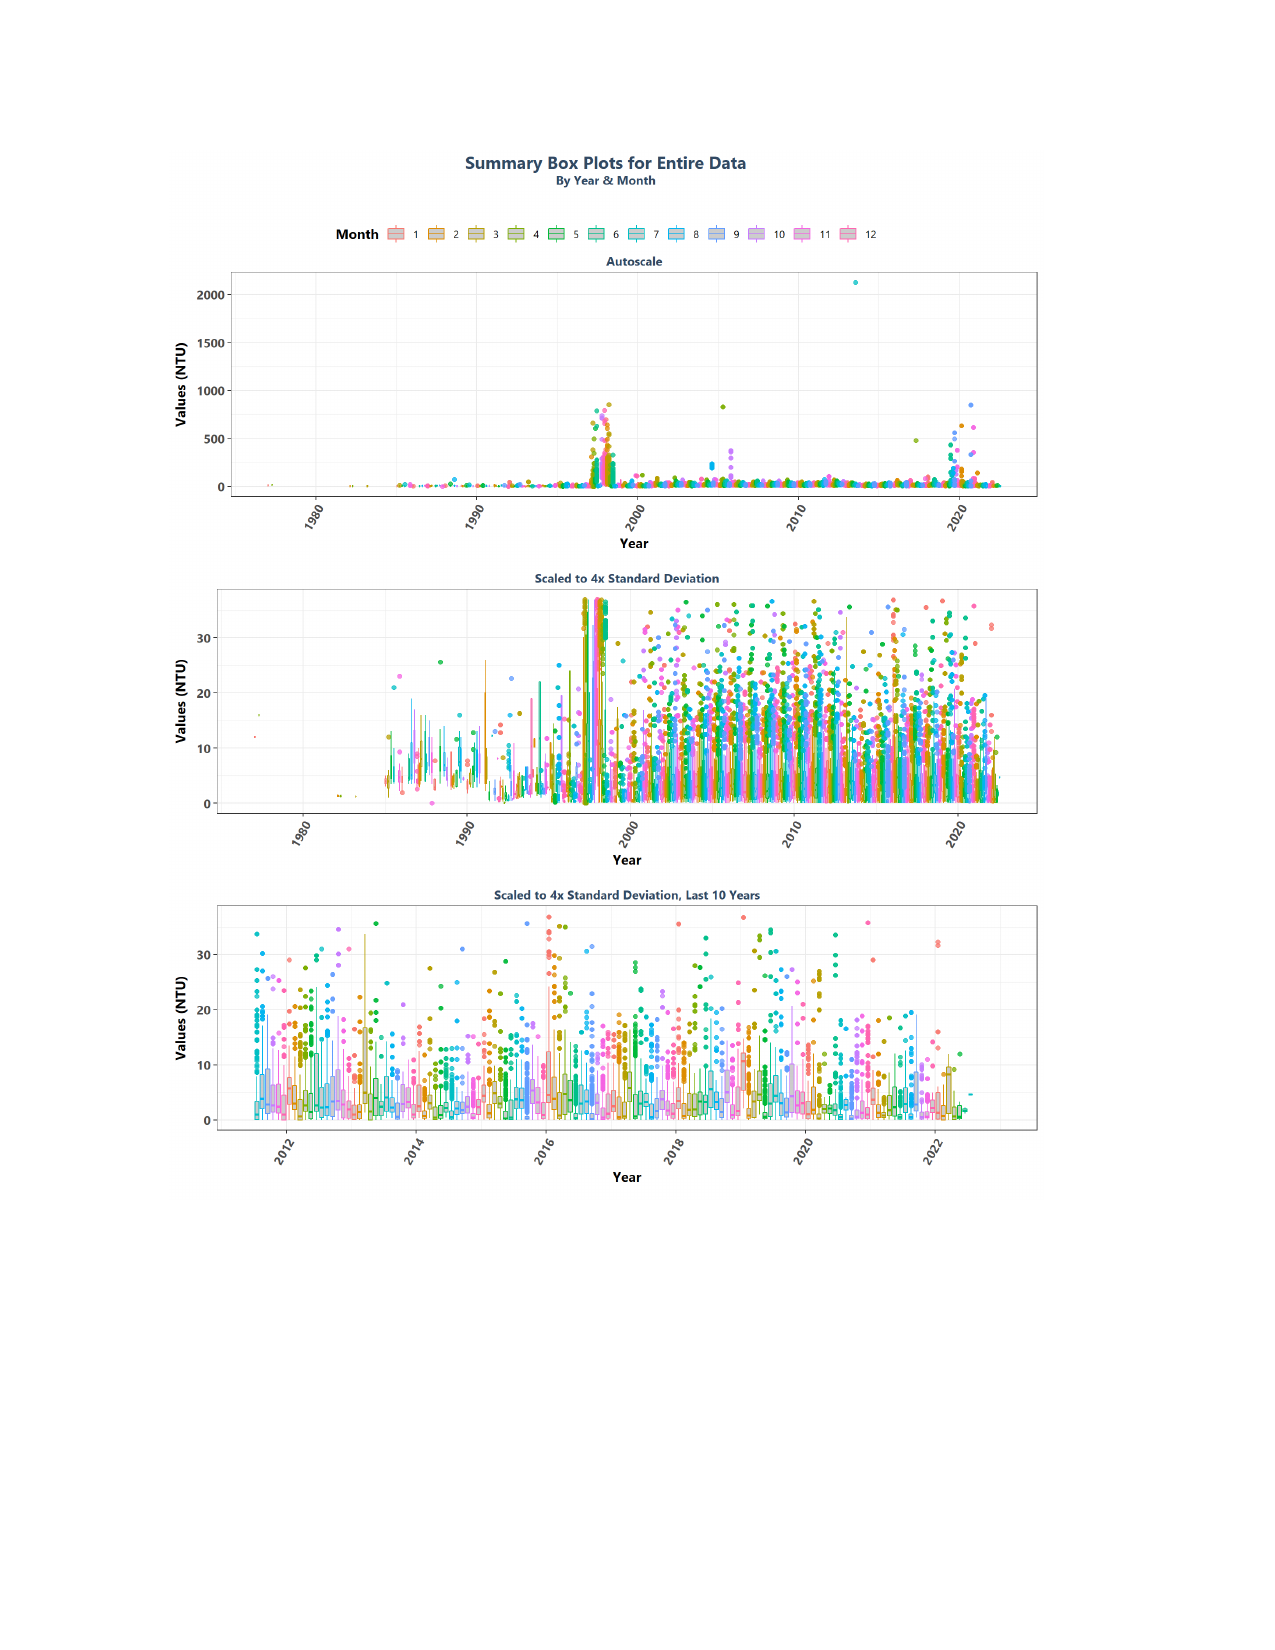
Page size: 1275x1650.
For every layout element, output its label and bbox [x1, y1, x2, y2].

picture [168, 150, 1044, 1200]
